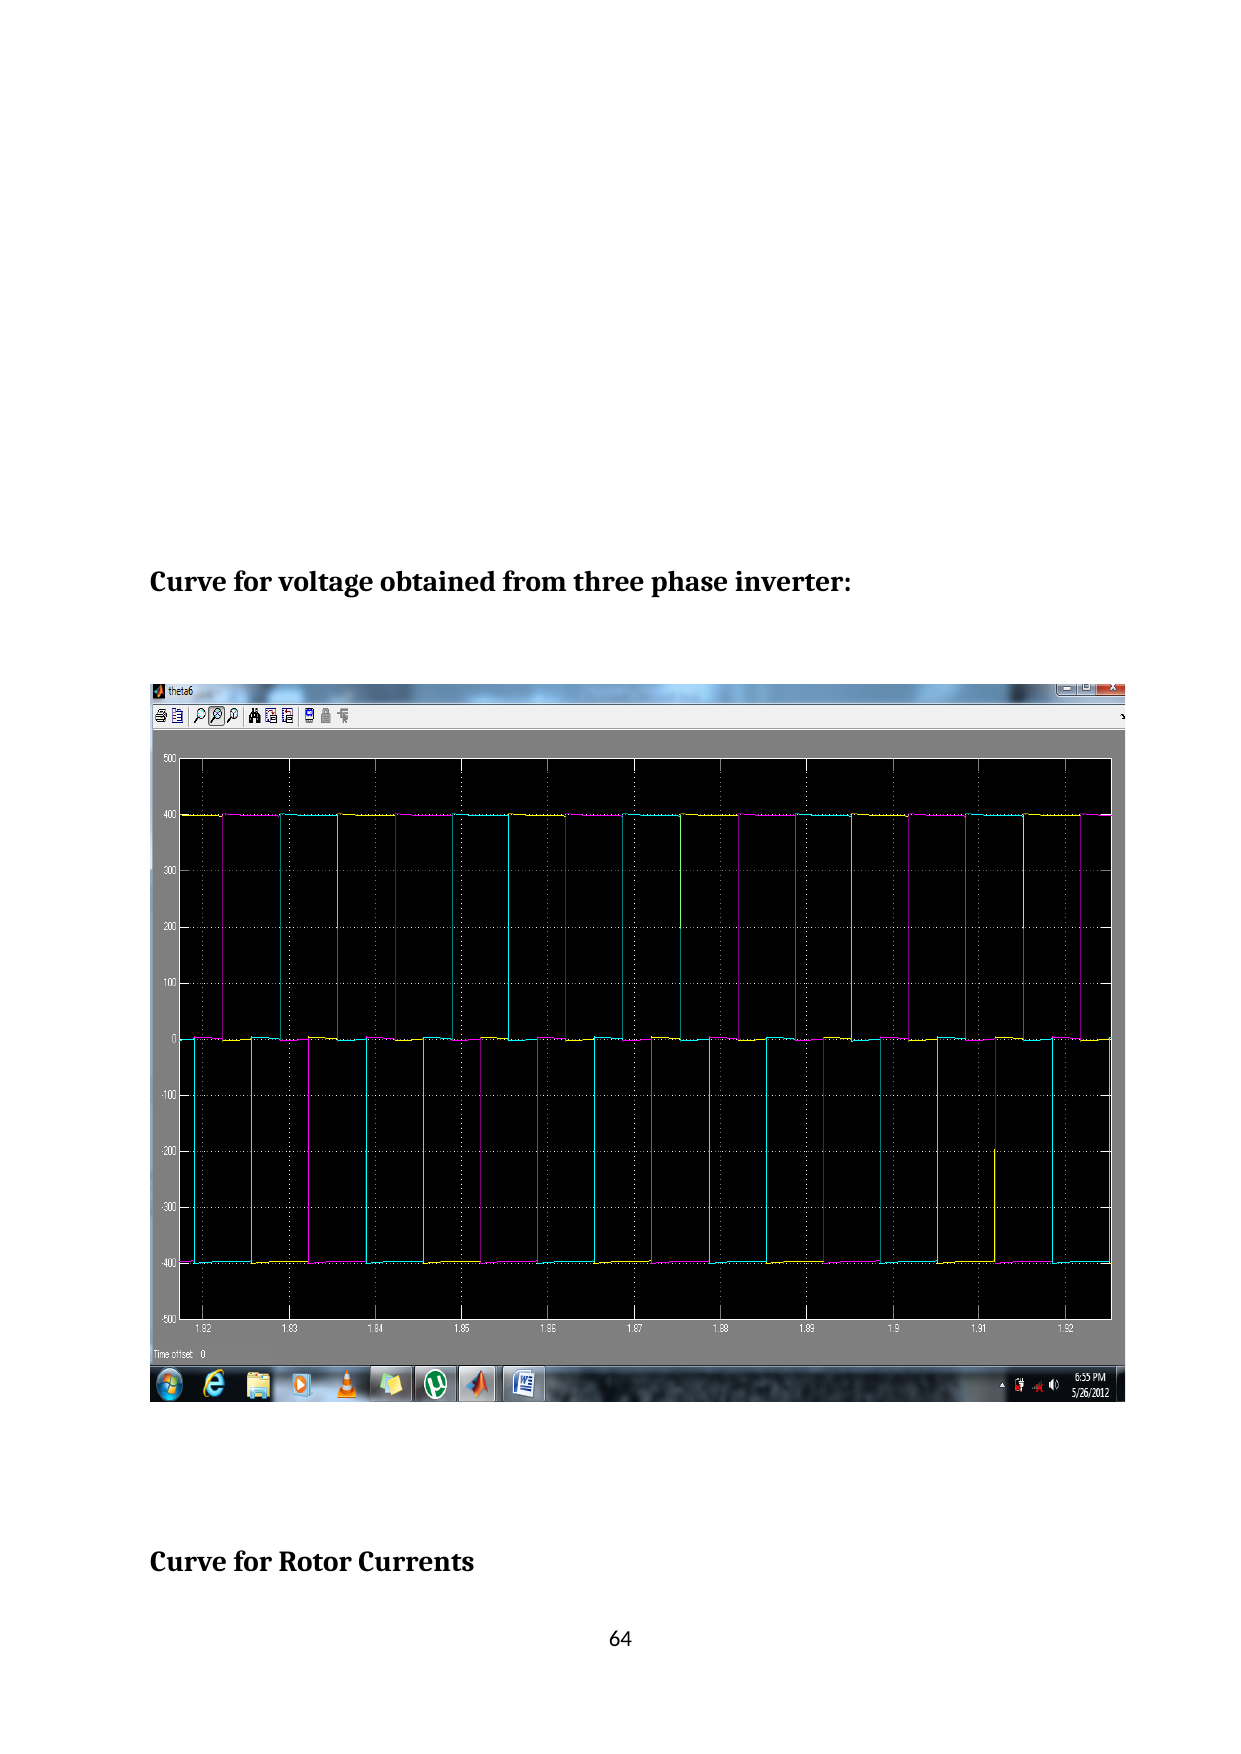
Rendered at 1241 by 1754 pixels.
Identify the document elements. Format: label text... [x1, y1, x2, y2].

text Curve for voltage obtained from three phase inverter: [150, 566, 1090, 599]
picture [150, 684, 1125, 1402]
text Curve for Rotor Currents [150, 1545, 1090, 1579]
